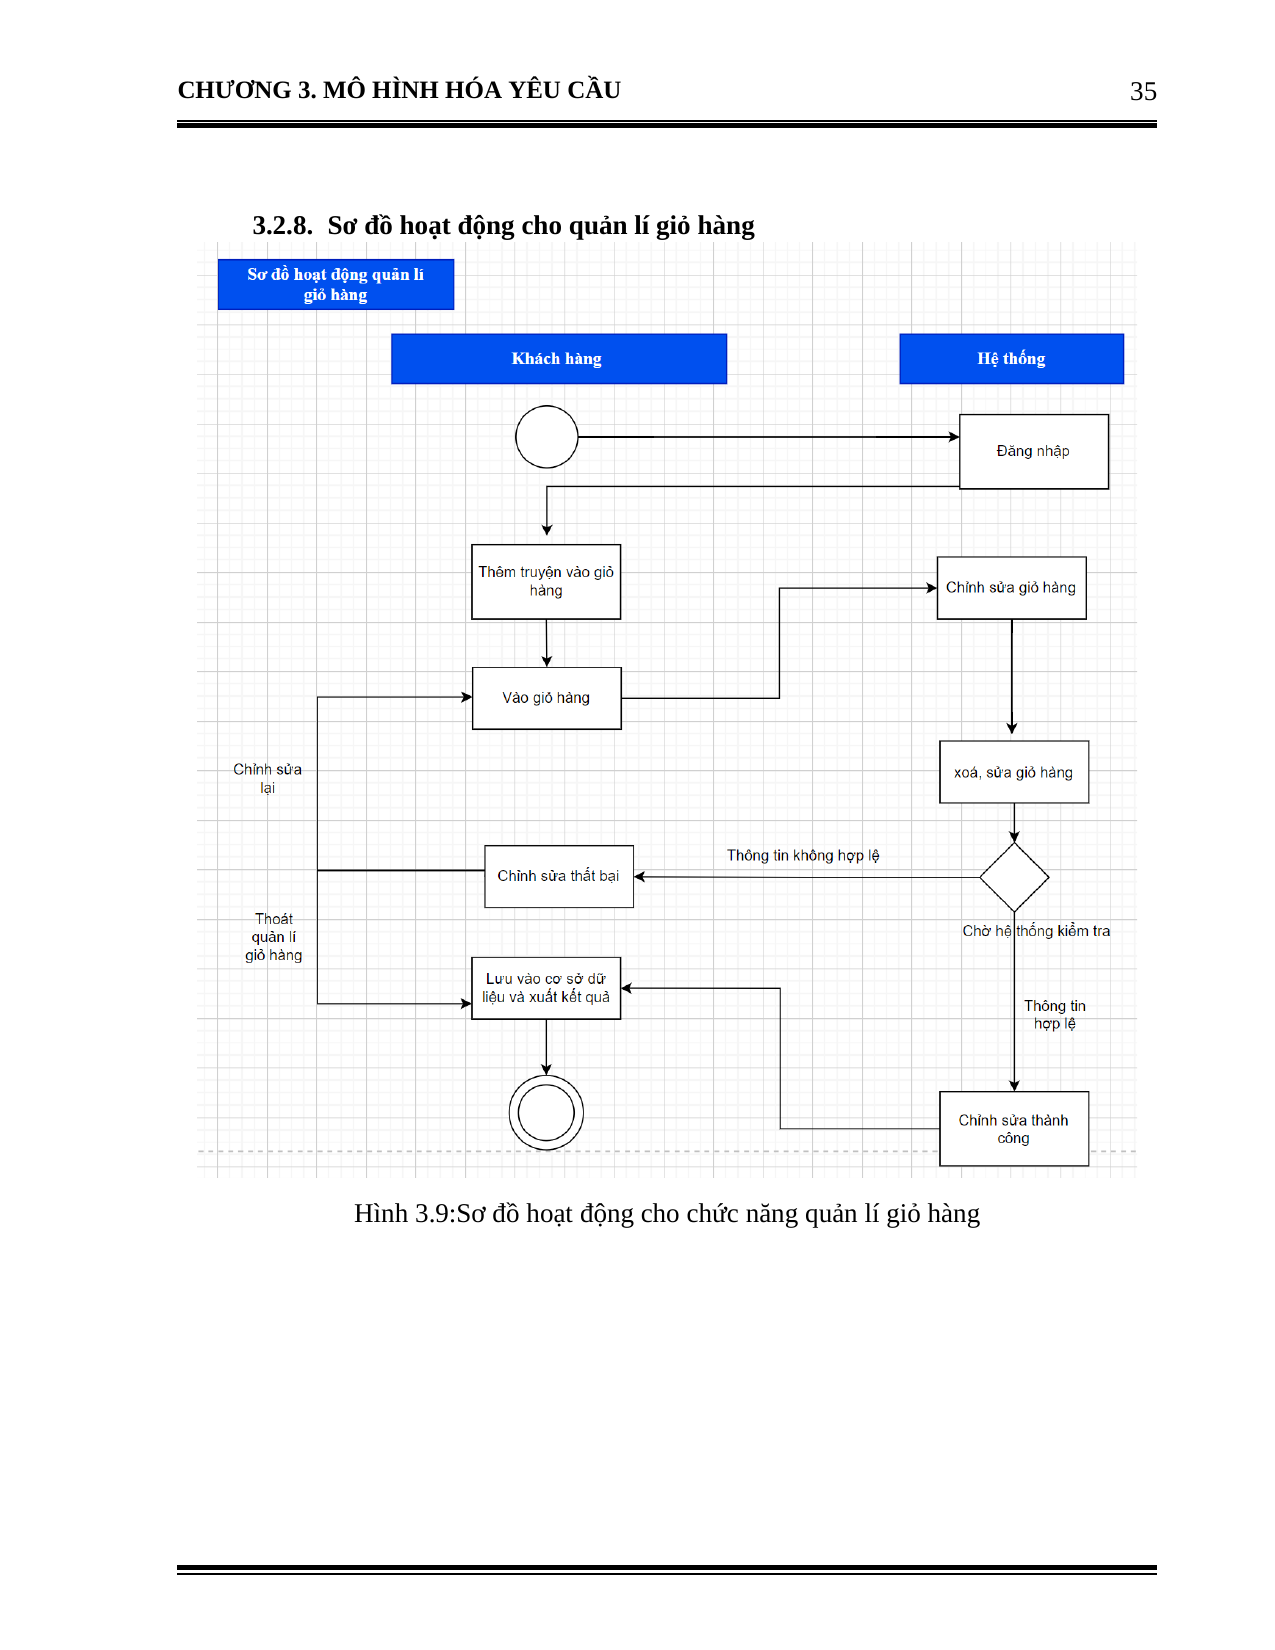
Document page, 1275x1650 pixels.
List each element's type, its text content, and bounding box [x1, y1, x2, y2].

subtitle Sơ đồ hoạt động cho quản lí giỏ hàng [252, 209, 1157, 240]
picture [197, 242, 1138, 1178]
